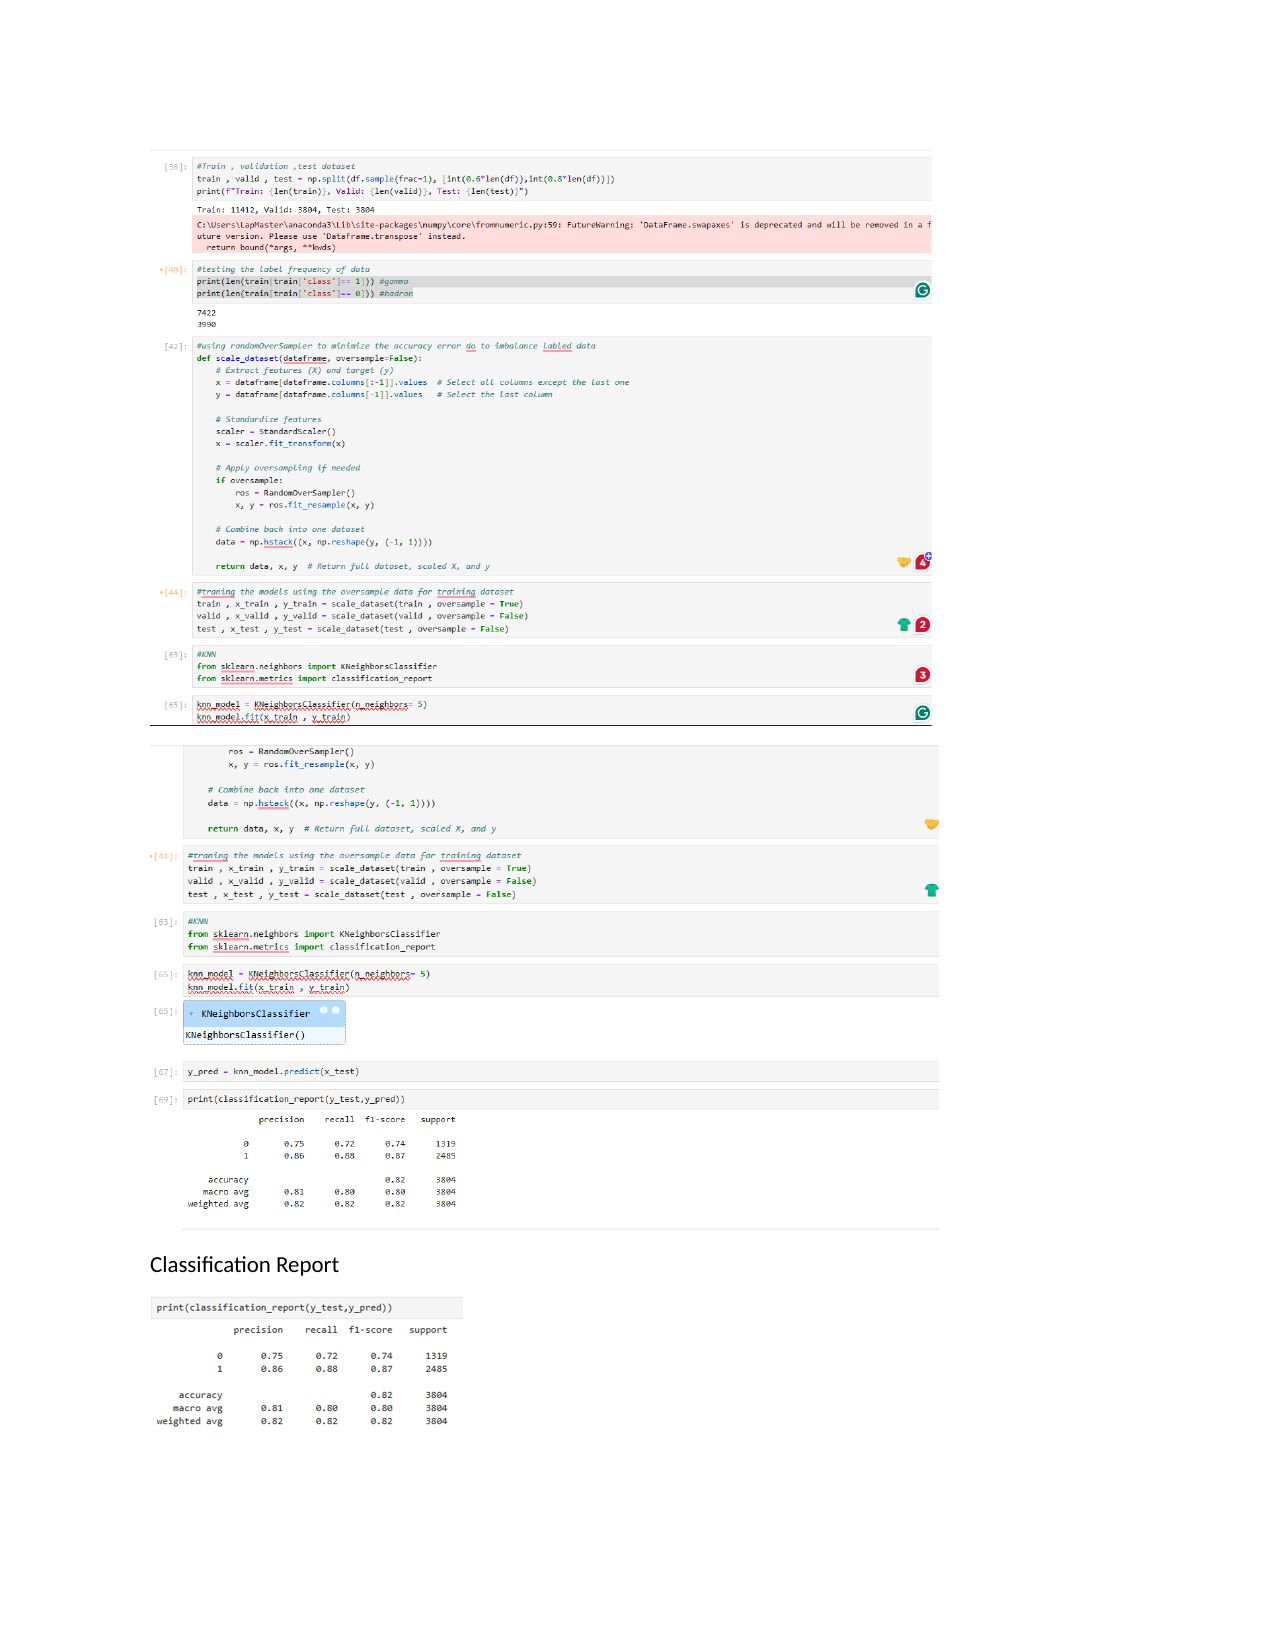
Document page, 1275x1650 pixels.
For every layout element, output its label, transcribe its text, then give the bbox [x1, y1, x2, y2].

picture [150, 745, 939, 1231]
picture [150, 150, 932, 726]
picture [150, 1296, 463, 1444]
text Classification Report [150, 1250, 1125, 1278]
